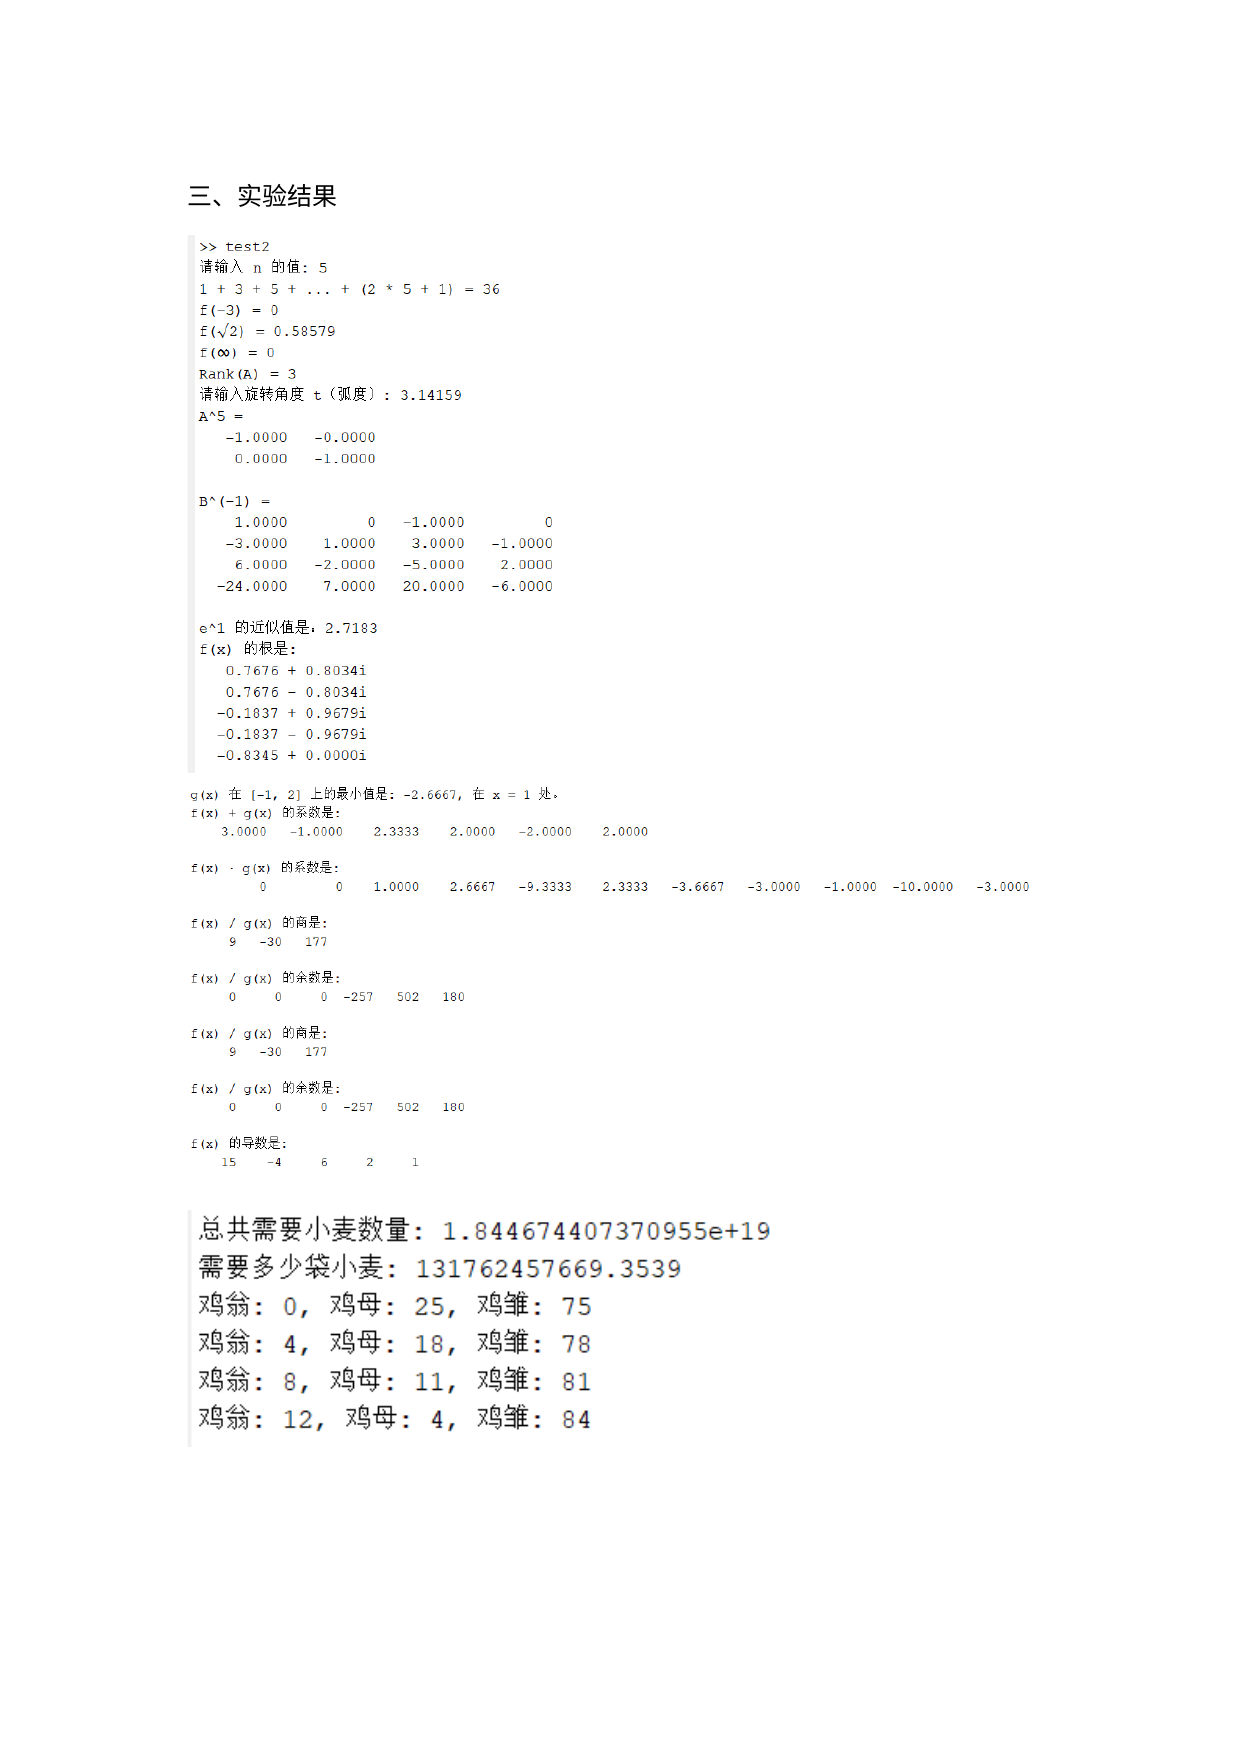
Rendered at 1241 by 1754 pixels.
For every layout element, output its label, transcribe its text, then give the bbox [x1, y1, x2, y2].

picture [187, 235, 589, 773]
subtitle 三、实验结果 [187, 162, 1053, 227]
picture [187, 1210, 829, 1447]
picture [187, 787, 1053, 1185]
